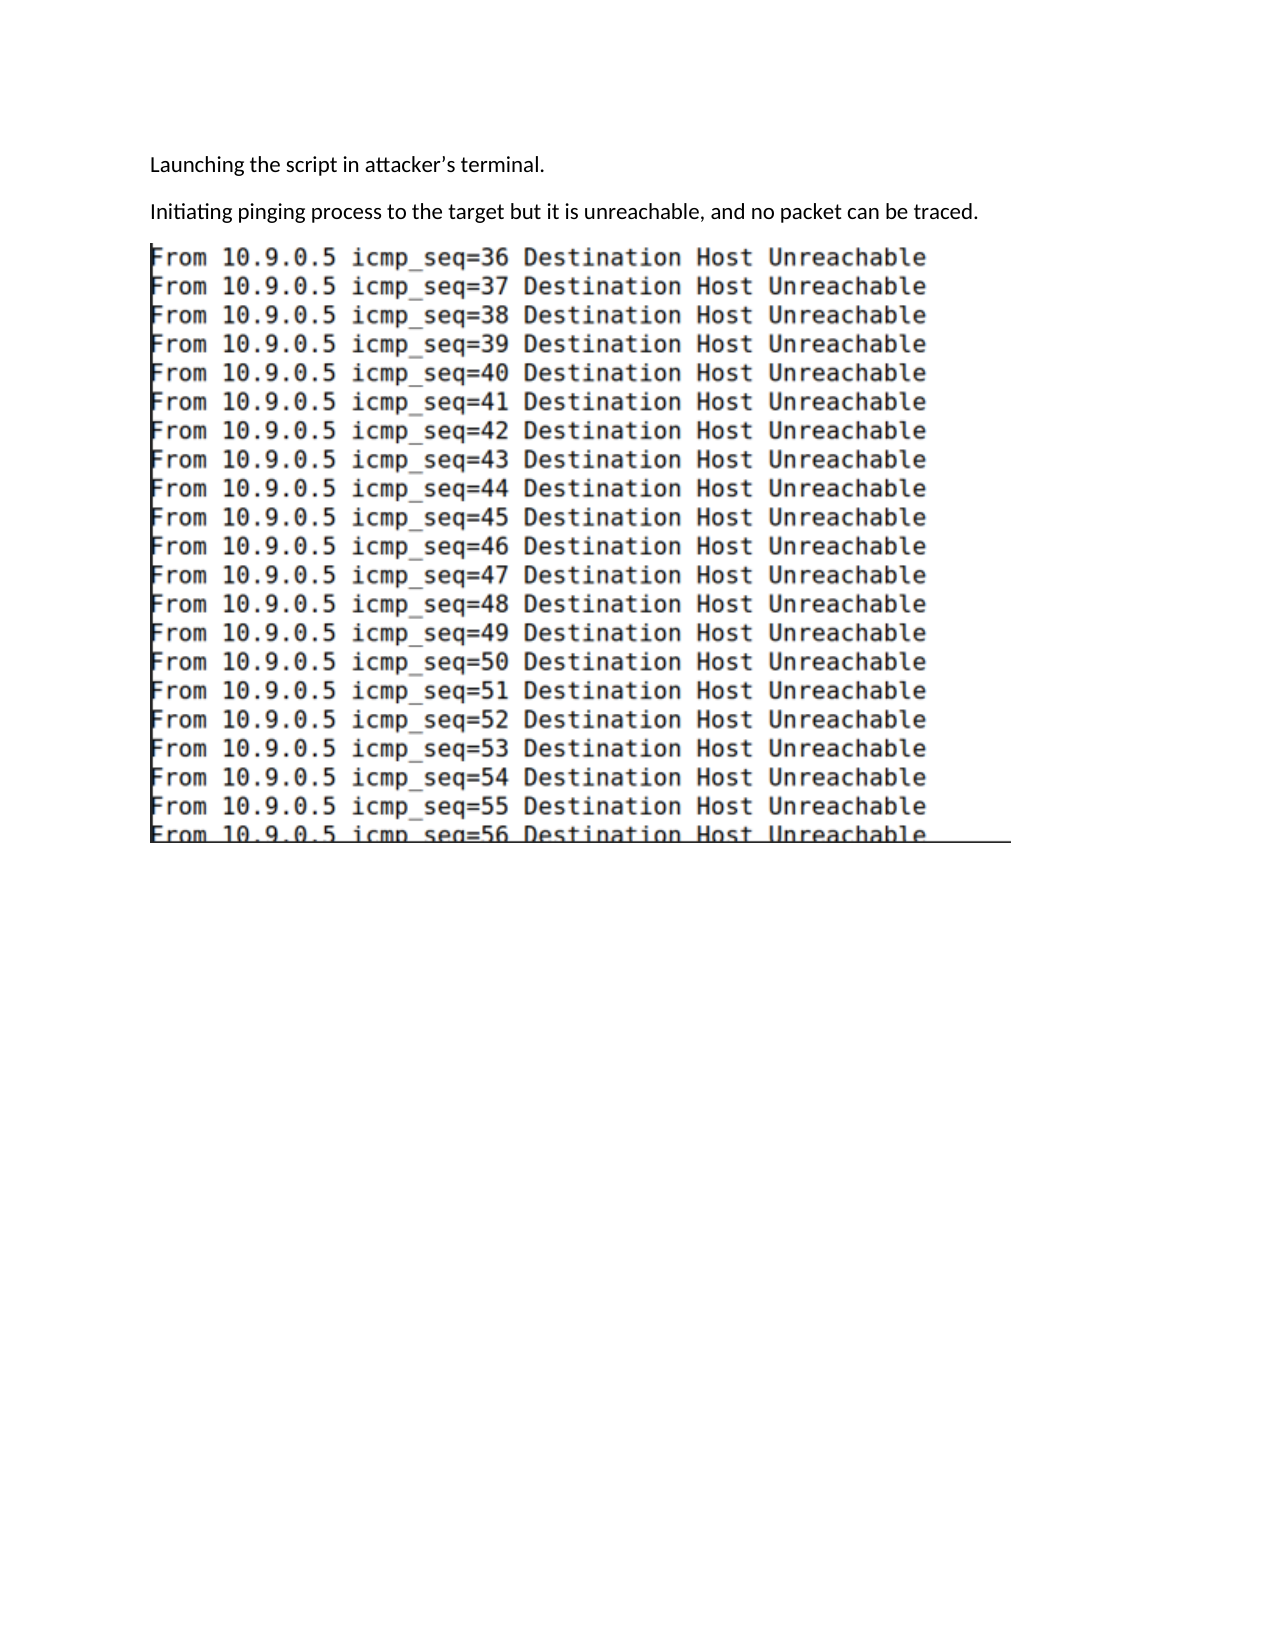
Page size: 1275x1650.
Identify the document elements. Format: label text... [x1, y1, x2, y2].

text Launching the script in attacker’s terminal. [150, 150, 1125, 178]
text Initiating pinging process to the target but it is unreachable, and no packet can be traced. [150, 197, 1125, 225]
picture [150, 243, 1011, 843]
